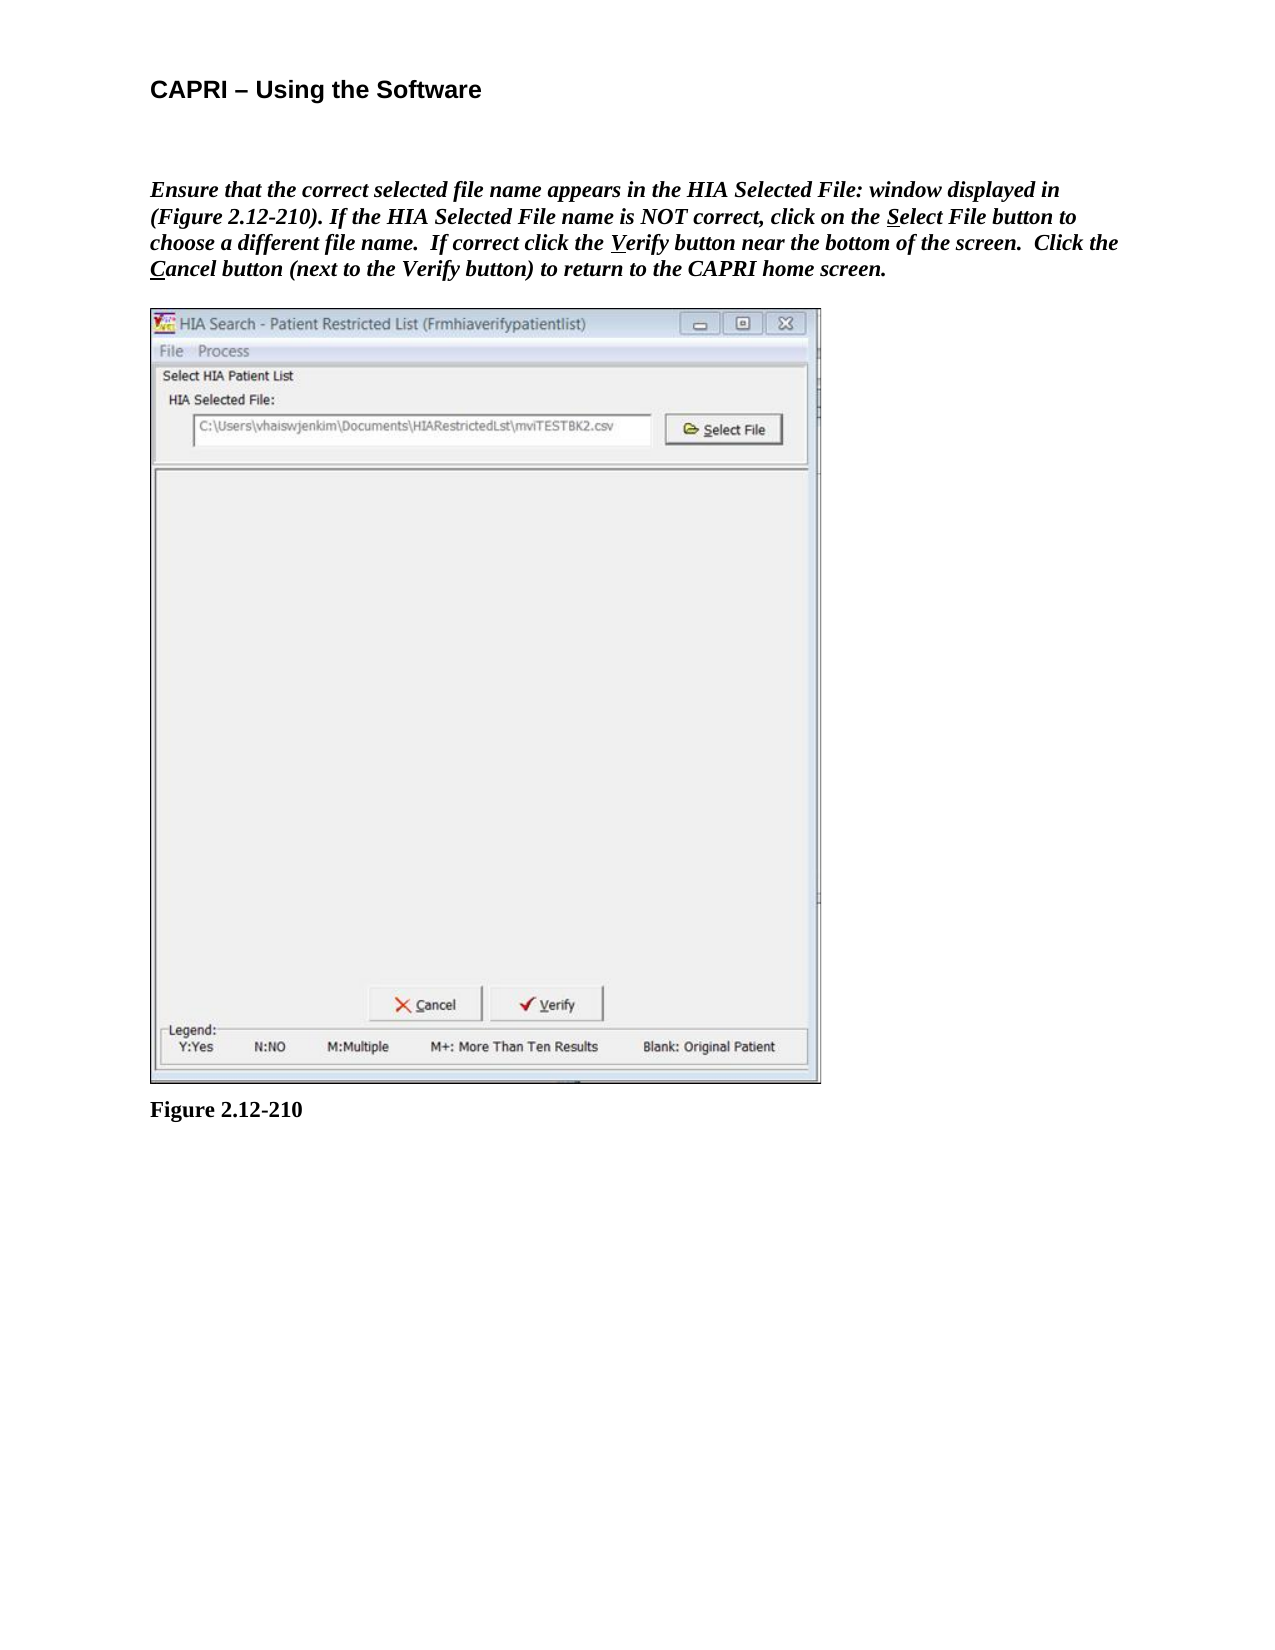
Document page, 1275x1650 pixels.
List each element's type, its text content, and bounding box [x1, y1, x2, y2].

picture [150, 308, 822, 1084]
